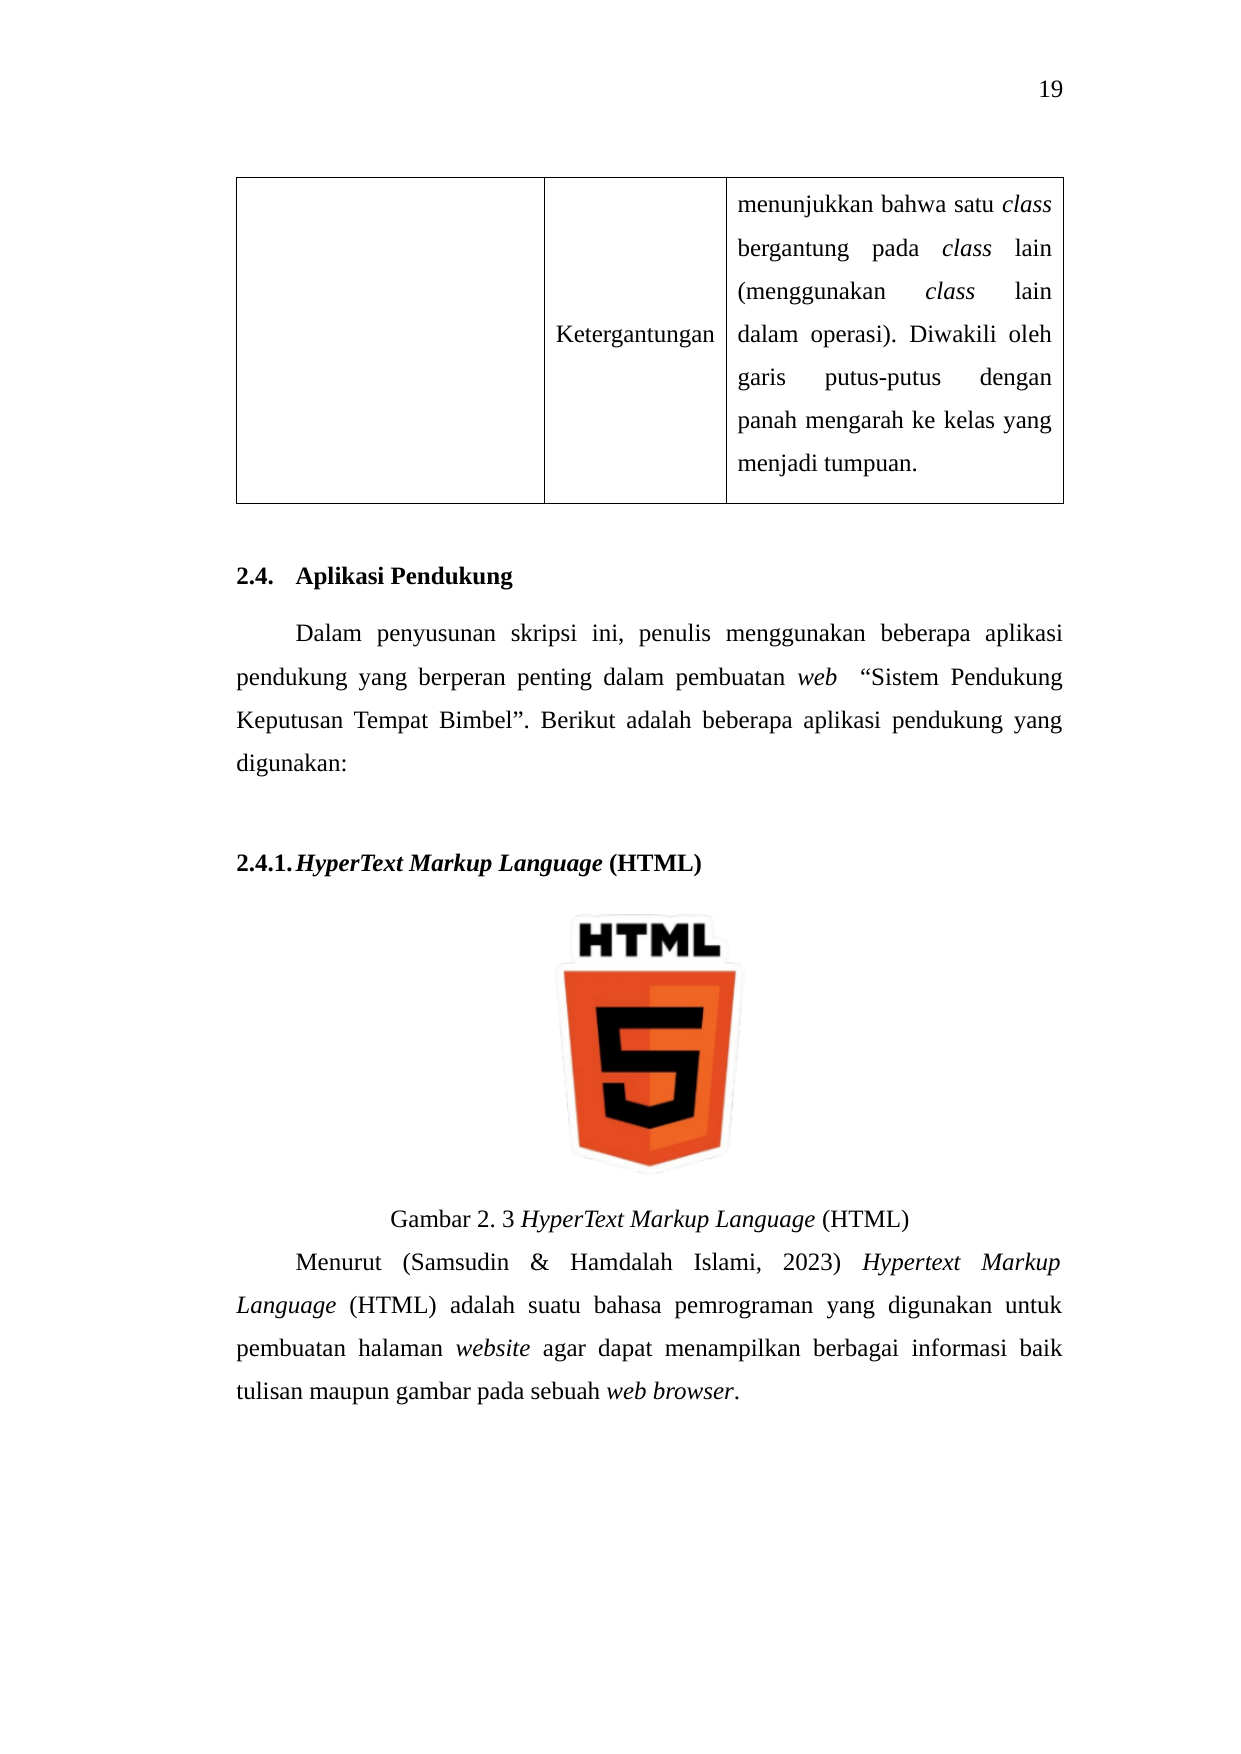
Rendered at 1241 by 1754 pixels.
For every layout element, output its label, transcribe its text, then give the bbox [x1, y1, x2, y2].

subtitle HyperText Markup Language (HTML) [236, 848, 1063, 877]
picture [493, 906, 807, 1202]
text Dalam penyusunan skripsi ini, penulis menggunakan beberapa aplikasi pendukung yang berperan penting dalam pembuatan web “Sistem Pendukung Keputusan Tempat Bimbel”. Berikut adalah beberapa aplikasi pendukung yang digunakan: [236, 618, 1063, 777]
subtitle Aplikasi Pendukung [236, 561, 1063, 590]
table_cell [545, 178, 726, 502]
text Gambar 2. 3 HyperText Markup Language (HTML) [236, 1204, 1063, 1232]
table_cell [237, 178, 544, 502]
text Menurut Hypertext Markup Language (HTML) adalah suatu bahasa pemrograman yang digunakan untuk pembuatan halaman website agar dapat menampilkan berbagai informasi baik tulisan maupun gambar pada sebuah web browser. [236, 1247, 1063, 1405]
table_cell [727, 178, 1063, 502]
